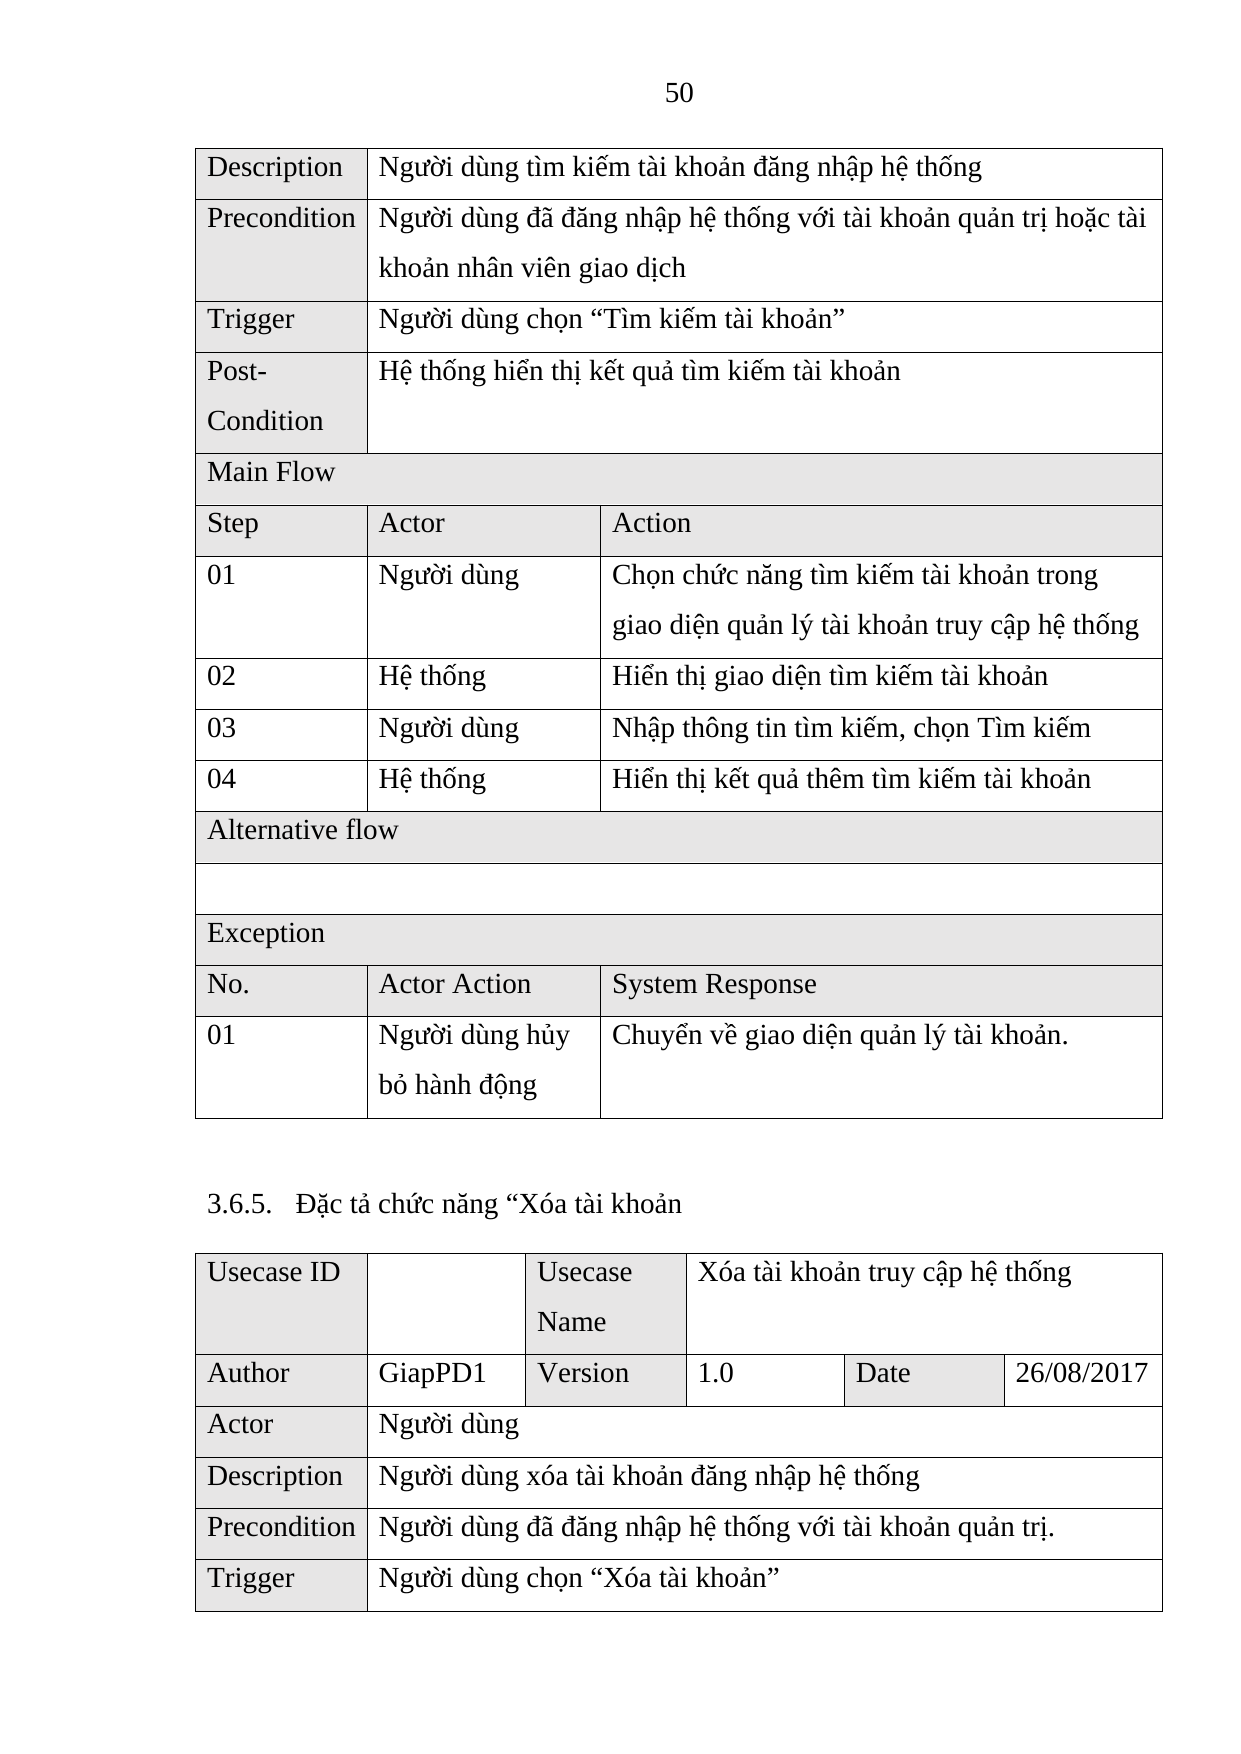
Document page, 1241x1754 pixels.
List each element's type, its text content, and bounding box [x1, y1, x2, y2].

table_cell Nhập thông tin tìm kiếm, chọn Tìm kiếm [601, 710, 1162, 760]
table_cell Người dùng đã đăng nhập hệ thống với tài khoản quản trị hoặc tài khoản nhân viên giao dịch [368, 200, 1162, 301]
table_cell 03 [196, 710, 367, 760]
table_cell Description [196, 149, 367, 199]
table_cell Người dùng [368, 710, 600, 760]
list Đặc tả chức năng “Xóa tài khoản [207, 1186, 1152, 1219]
table_cell Người dùng tìm kiếm tài khoản đăng nhập hệ thống [368, 149, 1162, 199]
table_header [368, 1254, 525, 1354]
table_cell Version [526, 1355, 686, 1406]
table_cell 01 [196, 1017, 367, 1118]
table_cell Hệ thống [368, 761, 600, 811]
table_cell Post- Condition [196, 353, 367, 453]
table_cell Người dùng [368, 557, 600, 657]
table_cell 02 [196, 659, 367, 709]
table_cell Main Flow [196, 454, 1162, 504]
table_cell Date [845, 1355, 1004, 1406]
table_cell Hiển thị giao diện tìm kiếm tài khoản [601, 659, 1162, 709]
table_cell Step [196, 506, 367, 556]
table_cell Hệ thống [368, 659, 600, 709]
table_header Usecase Name [526, 1254, 686, 1354]
table_cell Hệ thống hiển thị kết quả tìm kiếm tài khoản [368, 353, 1162, 453]
table_cell Actor Action [368, 966, 600, 1016]
table_cell Chọn chức năng tìm kiếm tài khoản trong giao diện quản lý tài khoản truy cập hệ thống [601, 557, 1162, 657]
table_cell System Response [601, 966, 1162, 1016]
table_header Usecase ID [196, 1254, 367, 1354]
table_header Xóa tài khoản truy cập hệ thống [687, 1254, 1162, 1354]
table_cell Người dùng đã đăng nhập hệ thống với tài khoản quản trị. [368, 1509, 1162, 1559]
table_cell Precondition [196, 1509, 367, 1559]
table_cell GiapPD1 [368, 1355, 525, 1406]
table_cell Action [601, 506, 1162, 556]
table_cell Actor [196, 1407, 367, 1457]
table_cell Actor [368, 506, 600, 556]
table_cell Alternative flow [196, 812, 1162, 862]
table_cell 04 [196, 761, 367, 811]
table_cell Exception [196, 915, 1162, 965]
table_cell 1.0 [687, 1355, 844, 1406]
table_cell [196, 864, 1162, 914]
table_cell Người dùng xóa tài khoản đăng nhập hệ thống [368, 1458, 1162, 1508]
table_cell 26/08/2017 [1005, 1355, 1162, 1406]
table_cell Hiển thị kết quả thêm tìm kiếm tài khoản [601, 761, 1162, 811]
table_cell 01 [196, 557, 367, 657]
table_cell Người dùng [368, 1407, 1162, 1457]
table_cell Author [196, 1355, 367, 1406]
table_cell Trigger [196, 1560, 367, 1611]
table_cell Precondition [196, 200, 367, 301]
table_cell Description [196, 1458, 367, 1508]
table_cell Người dùng hủy bỏ hành động [368, 1017, 600, 1118]
table_cell Người dùng chọn “Tìm kiếm tài khoản” [368, 302, 1162, 352]
table_cell Chuyển về giao diện quản lý tài khoản. [601, 1017, 1162, 1118]
table_cell No. [196, 966, 367, 1016]
table_cell Trigger [196, 302, 367, 352]
table_cell Người dùng chọn “Xóa tài khoản” [368, 1560, 1162, 1611]
